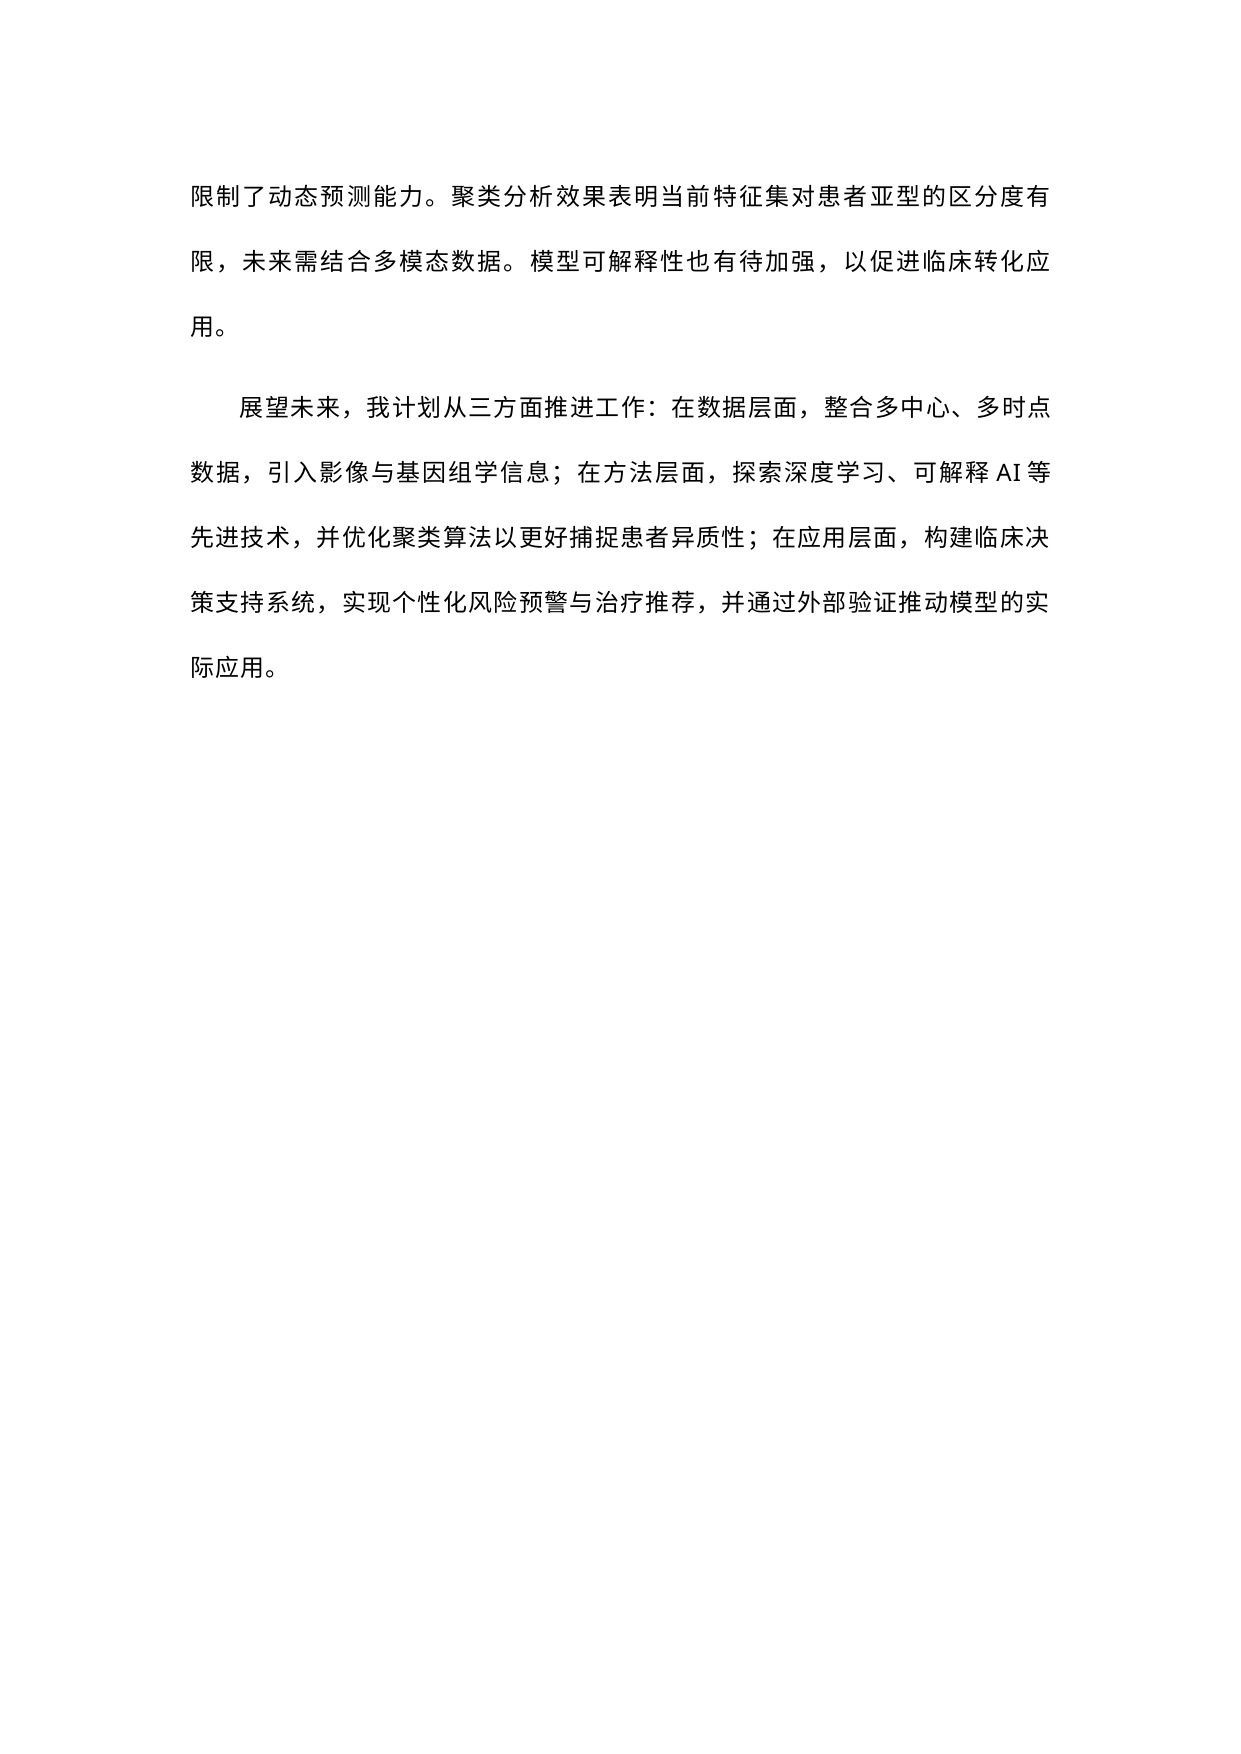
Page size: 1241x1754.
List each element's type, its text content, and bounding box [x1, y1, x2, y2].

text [190, 162, 1052, 357]
text 展望未来，我计划从三方面推进工作：在数据层面，整合多中心、多时点数据，引入影像与基因组学信息；在方法层面，探索深度学习、可解释AI等先进技术，并优化聚类算法以更好捕捉患者异质性；在应用层面，构建临床决策支持系统，实现个性化风险预警与治疗推荐，并通过外部验证推动模型的实际应用。 [190, 373, 1052, 698]
